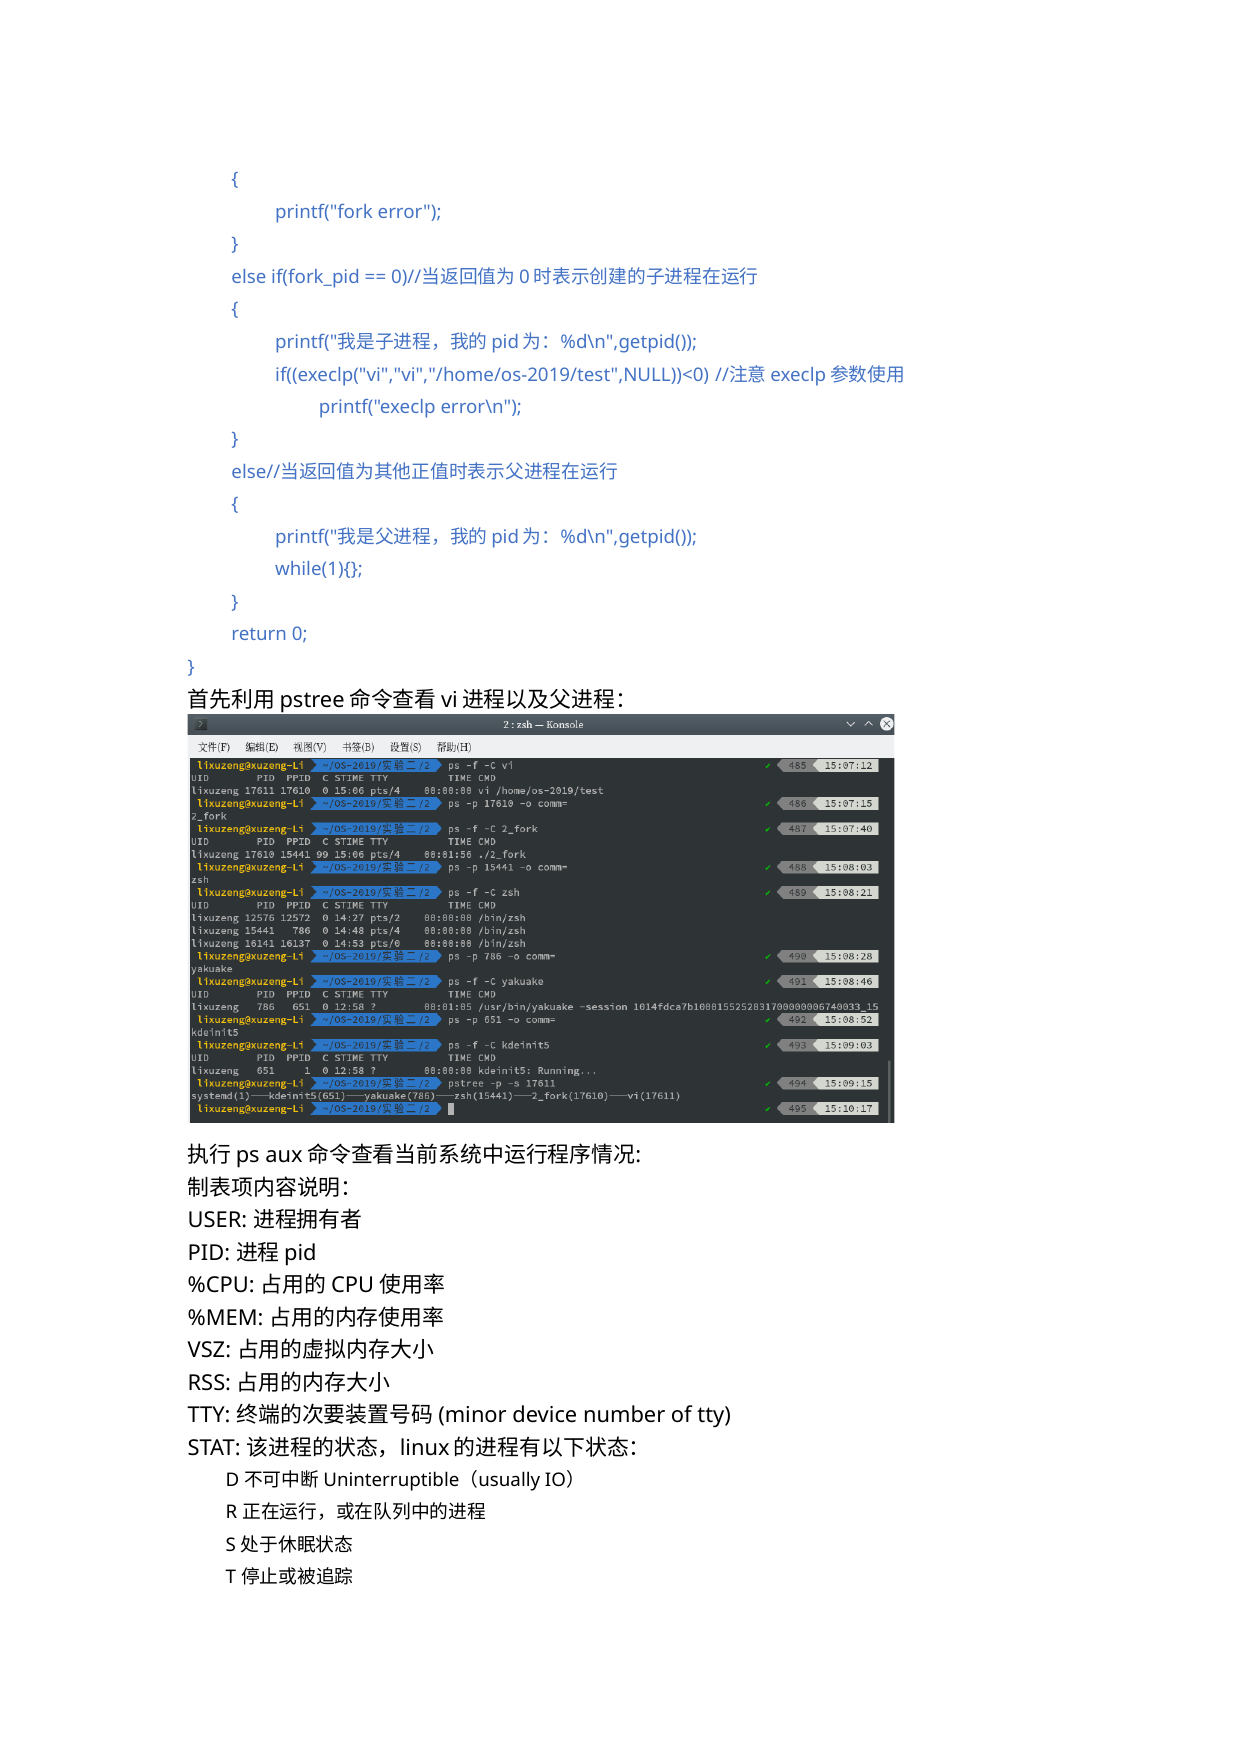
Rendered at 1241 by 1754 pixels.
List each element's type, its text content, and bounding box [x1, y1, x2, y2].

text return 0; [187, 617, 1053, 649]
text VSZ: 占用的虚拟内存大小 [187, 1332, 1053, 1364]
text TTY: 终端的次要装置号码 (minor device number of tty) [187, 1397, 1053, 1429]
text 首先利用pstree命令查看vi进程以及父进程： [187, 682, 1053, 714]
text D 不可中断 Uninterruptible（usually IO） [187, 1462, 1053, 1494]
text %CPU: 占用的 CPU 使用率 [187, 1267, 1053, 1299]
text else if(fork_pid == 0)//当返回值为0时表示创建的子进程在运行 [187, 259, 1053, 292]
text } [187, 649, 1053, 682]
text USER: 进程拥有者 [187, 1202, 1053, 1234]
text RSS: 占用的内存大小 [187, 1364, 1053, 1397]
text S 处于休眠状态 [187, 1527, 1053, 1559]
text printf("我是父进程，我的pid为：%d\n",getpid()); [187, 519, 1053, 552]
text 执行ps aux命令查看当前系统中运行程序情况: [187, 1137, 1053, 1169]
text printf("我是子进程，我的pid为：%d\n",getpid()); [187, 324, 1053, 357]
text } [187, 584, 1053, 617]
text else//当返回值为其他正值时表示父进程在运行 [187, 454, 1053, 487]
picture [187, 714, 895, 1123]
text while(1){}; [187, 552, 1053, 584]
text { [187, 292, 1053, 324]
text if((execlp("vi","vi","/home/os-2019/test",NULL))<0) //注意execlp参数使用 [187, 357, 1053, 389]
text printf("execlp error\n"); [187, 389, 1053, 422]
text } [187, 227, 1053, 259]
text R 正在运行，或在队列中的进程 [187, 1494, 1053, 1527]
text T 停止或被追踪 [187, 1559, 1053, 1592]
text { [187, 487, 1053, 519]
text { [187, 162, 1053, 194]
text 制表项内容说明： [187, 1169, 1053, 1202]
text printf("fork error"); [187, 194, 1053, 227]
text PID: 进程pid [187, 1234, 1053, 1267]
text } [187, 422, 1053, 454]
text STAT: 该进程的状态，linux的进程有以下状态： [187, 1429, 1053, 1462]
text %MEM: 占用的内存使用率 [187, 1299, 1053, 1332]
